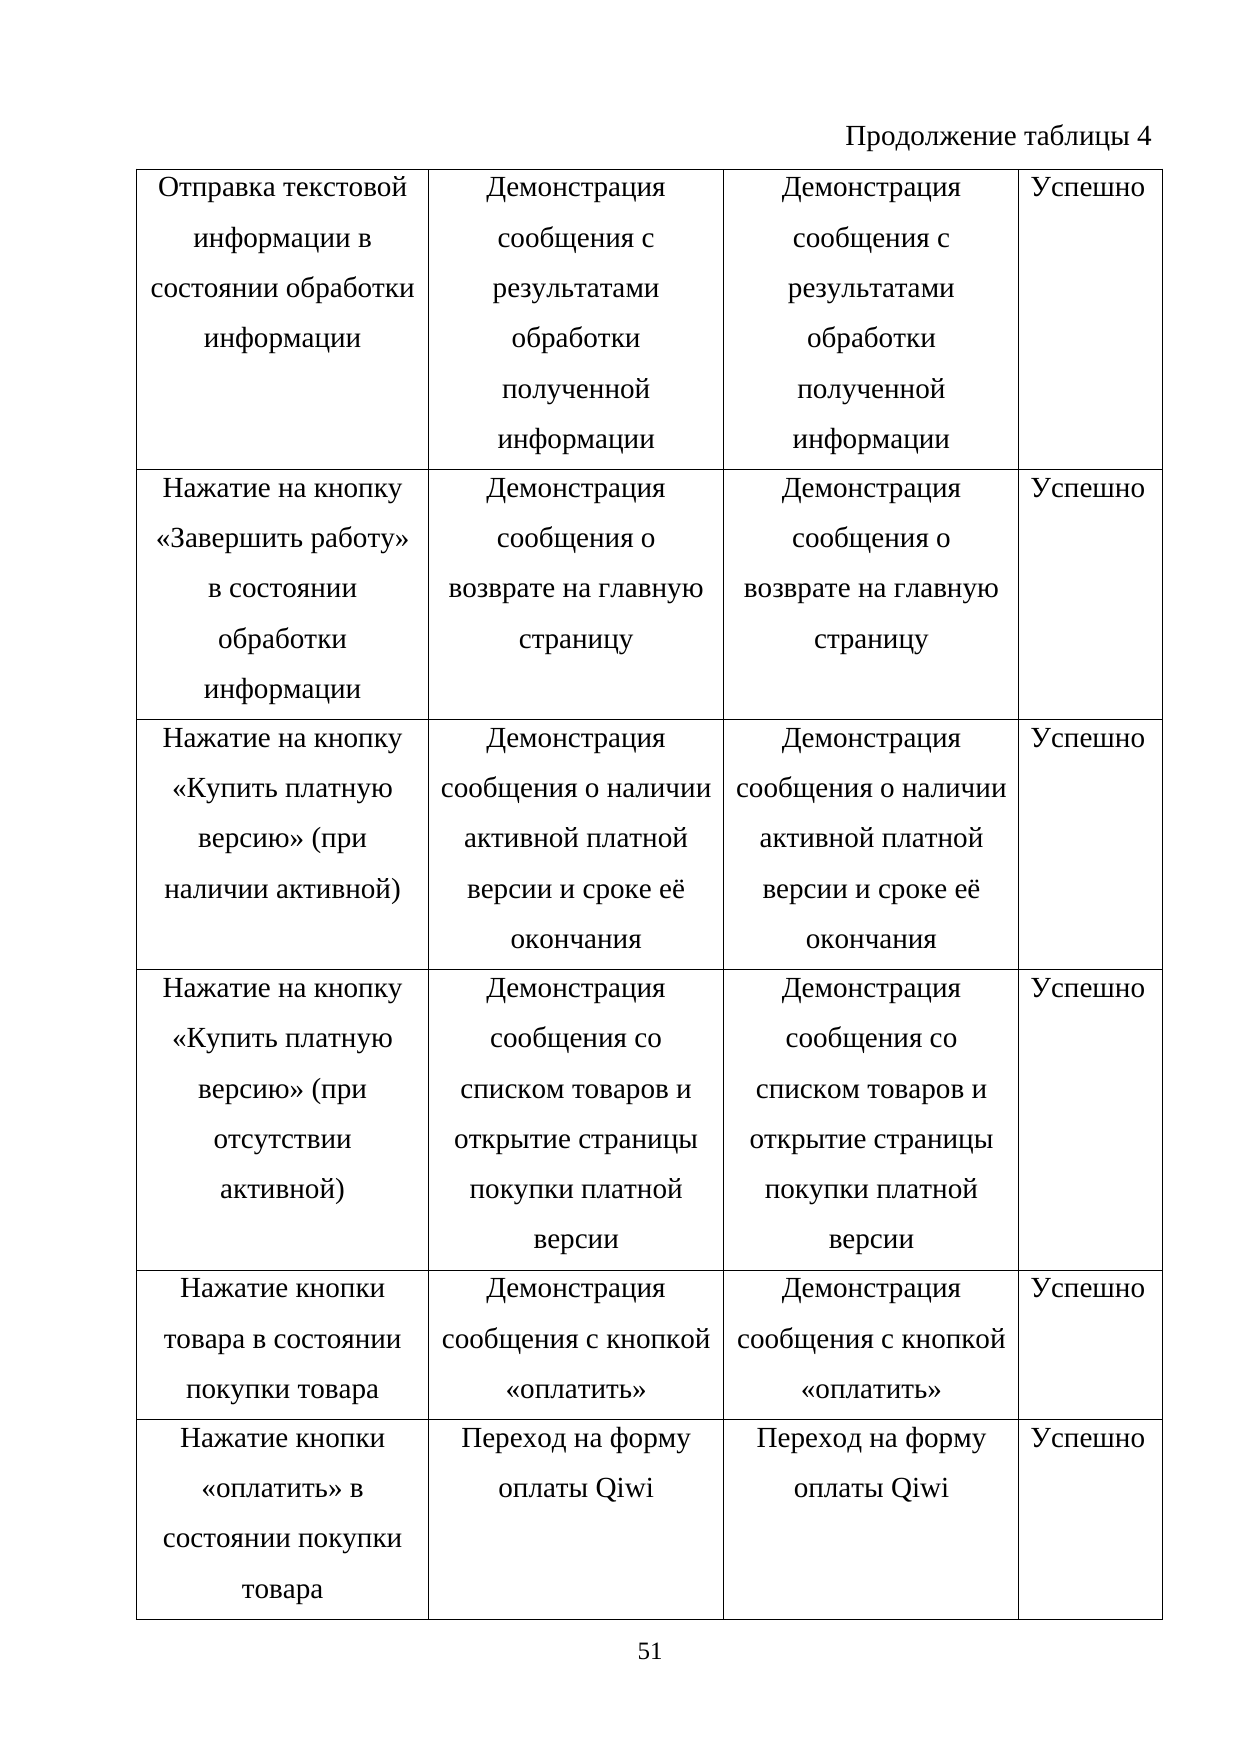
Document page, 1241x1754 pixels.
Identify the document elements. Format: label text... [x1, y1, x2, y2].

table_cell Нажатие на кнопку «Купить платную версию» (при отсутствии активной) [137, 970, 428, 1269]
table_cell Успешно [1019, 1271, 1162, 1419]
table_cell Демонстрация сообщения о наличии активной платной версии и сроке её окончания [429, 720, 723, 969]
table_cell Нажатие на кнопку «Купить платную версию» (при наличии активной) [137, 720, 428, 969]
table_cell Демонстрация сообщения о возврате на главную страницу [724, 470, 1018, 719]
table_cell Переход на форму оплаты Qiwi [724, 1420, 1018, 1619]
table_header Отправка текстовой информации в состоянии обработки информации [137, 170, 428, 469]
table_cell Успешно [1019, 970, 1162, 1269]
table_header Демонстрация сообщения с результатами обработки полученной информации [429, 170, 723, 469]
table_cell Демонстрация сообщения с кнопкой «оплатить» [429, 1271, 723, 1419]
table_cell Успешно [1019, 1420, 1162, 1619]
table_cell Успешно [1019, 470, 1162, 719]
table_cell Демонстрация сообщения со списком товаров и открытие страницы покупки платной версии [429, 970, 723, 1269]
table_cell Демонстрация сообщения с кнопкой «оплатить» [724, 1271, 1018, 1419]
table_cell Нажатие кнопки товара в состоянии покупки товара [137, 1271, 428, 1419]
table_cell Успешно [1019, 720, 1162, 969]
table_cell Демонстрация сообщения со списком товаров и открытие страницы покупки платной версии [724, 970, 1018, 1269]
table_cell Нажатие кнопки «оплатить» в состоянии покупки товара [137, 1420, 428, 1619]
table_header Демонстрация сообщения с результатами обработки полученной информации [724, 170, 1018, 469]
table_cell Переход на форму оплаты Qiwi [429, 1420, 723, 1619]
text Продолжение таблицы 4 [148, 118, 1152, 152]
table_cell Нажатие на кнопку «Завершить работу» в состоянии обработки информации [137, 470, 428, 719]
table_cell Демонстрация сообщения о наличии активной платной версии и сроке её окончания [724, 720, 1018, 969]
table_header Успешно [1019, 170, 1162, 469]
table_cell Демонстрация сообщения о возврате на главную страницу [429, 470, 723, 719]
